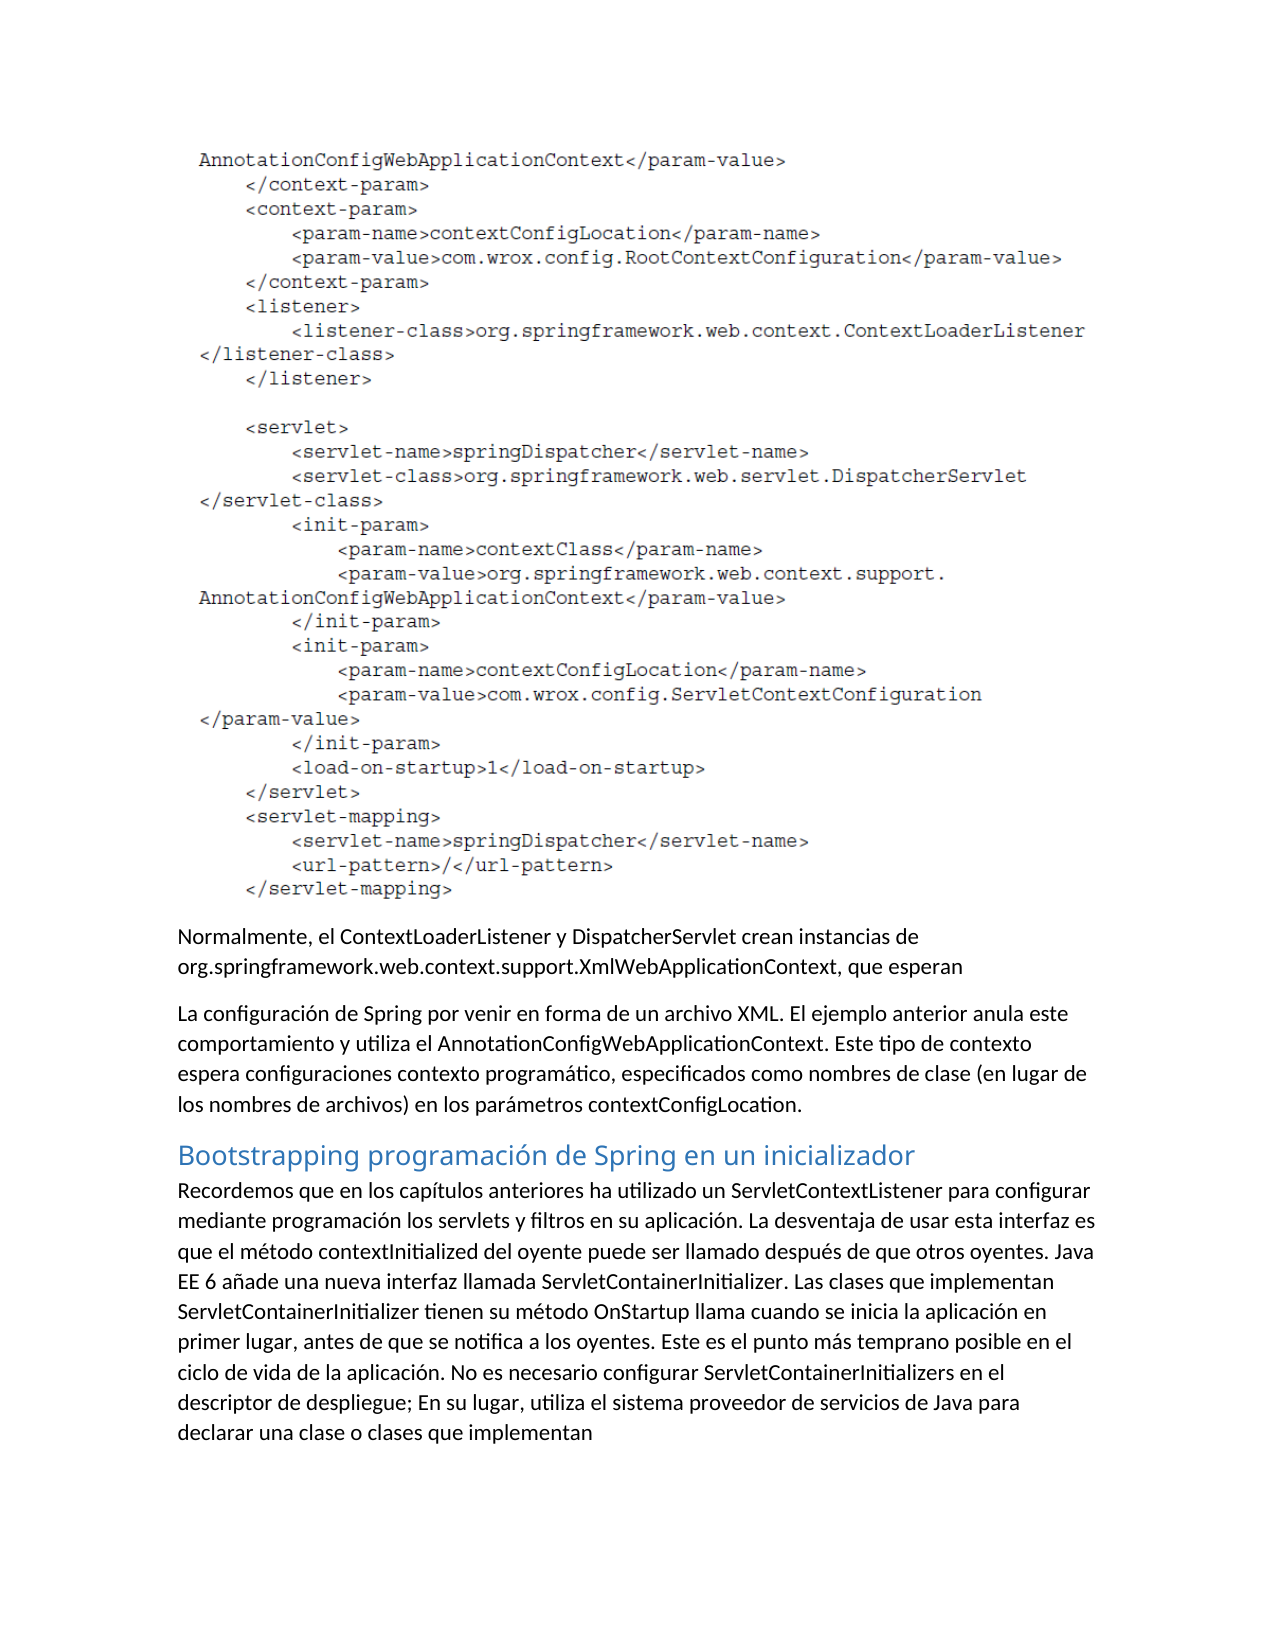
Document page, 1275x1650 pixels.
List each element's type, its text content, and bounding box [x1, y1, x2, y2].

text Recordemos que en los capítulos anteriores ha utilizado un ServletContextListener para configurar mediante programación los servlets y filtros en su aplicación. La desventaja de usar esta interfaz es que el método contextInitialized del oyente puede ser llamado después de que otros oyentes. Java EE 6 añade una nueva interfaz llamada ServletContainerInitializer. Las clases que implementan ServletContainerInitializer tienen su método OnStartup llama cuando se inicia la aplicación en primer lugar, antes de que se notifica a los oyentes. Este es el punto más temprano posible en el ciclo de vida de la aplicación. No es necesario configurar ServletContainerInitializers en el descriptor de despliegue; En su lugar, utiliza el sistema proveedor de servicios de Java para declarar una clase o clases que implementan [177, 1176, 1098, 1446]
subtitle Bootstrapping programación de Spring en un inicializador [177, 1137, 1098, 1173]
text La configuración de Spring por venir en forma de un archivo XML. El ejemplo anterior anula este comportamiento y utiliza el AnnotationConfigWebApplicationContext. Este tipo de contexto espera configuraciones contexto programático, especificados como nombres de clase (en lugar de los nombres de archivos) en los parámetros contextConfigLocation. [177, 999, 1098, 1118]
text Normalmente, el ContextLoaderListener y DispatcherServlet crean instancias de org.springframework.web.context.support.XmlWebApplicationContext, que esperan [177, 922, 1098, 980]
picture [177, 147, 1098, 904]
